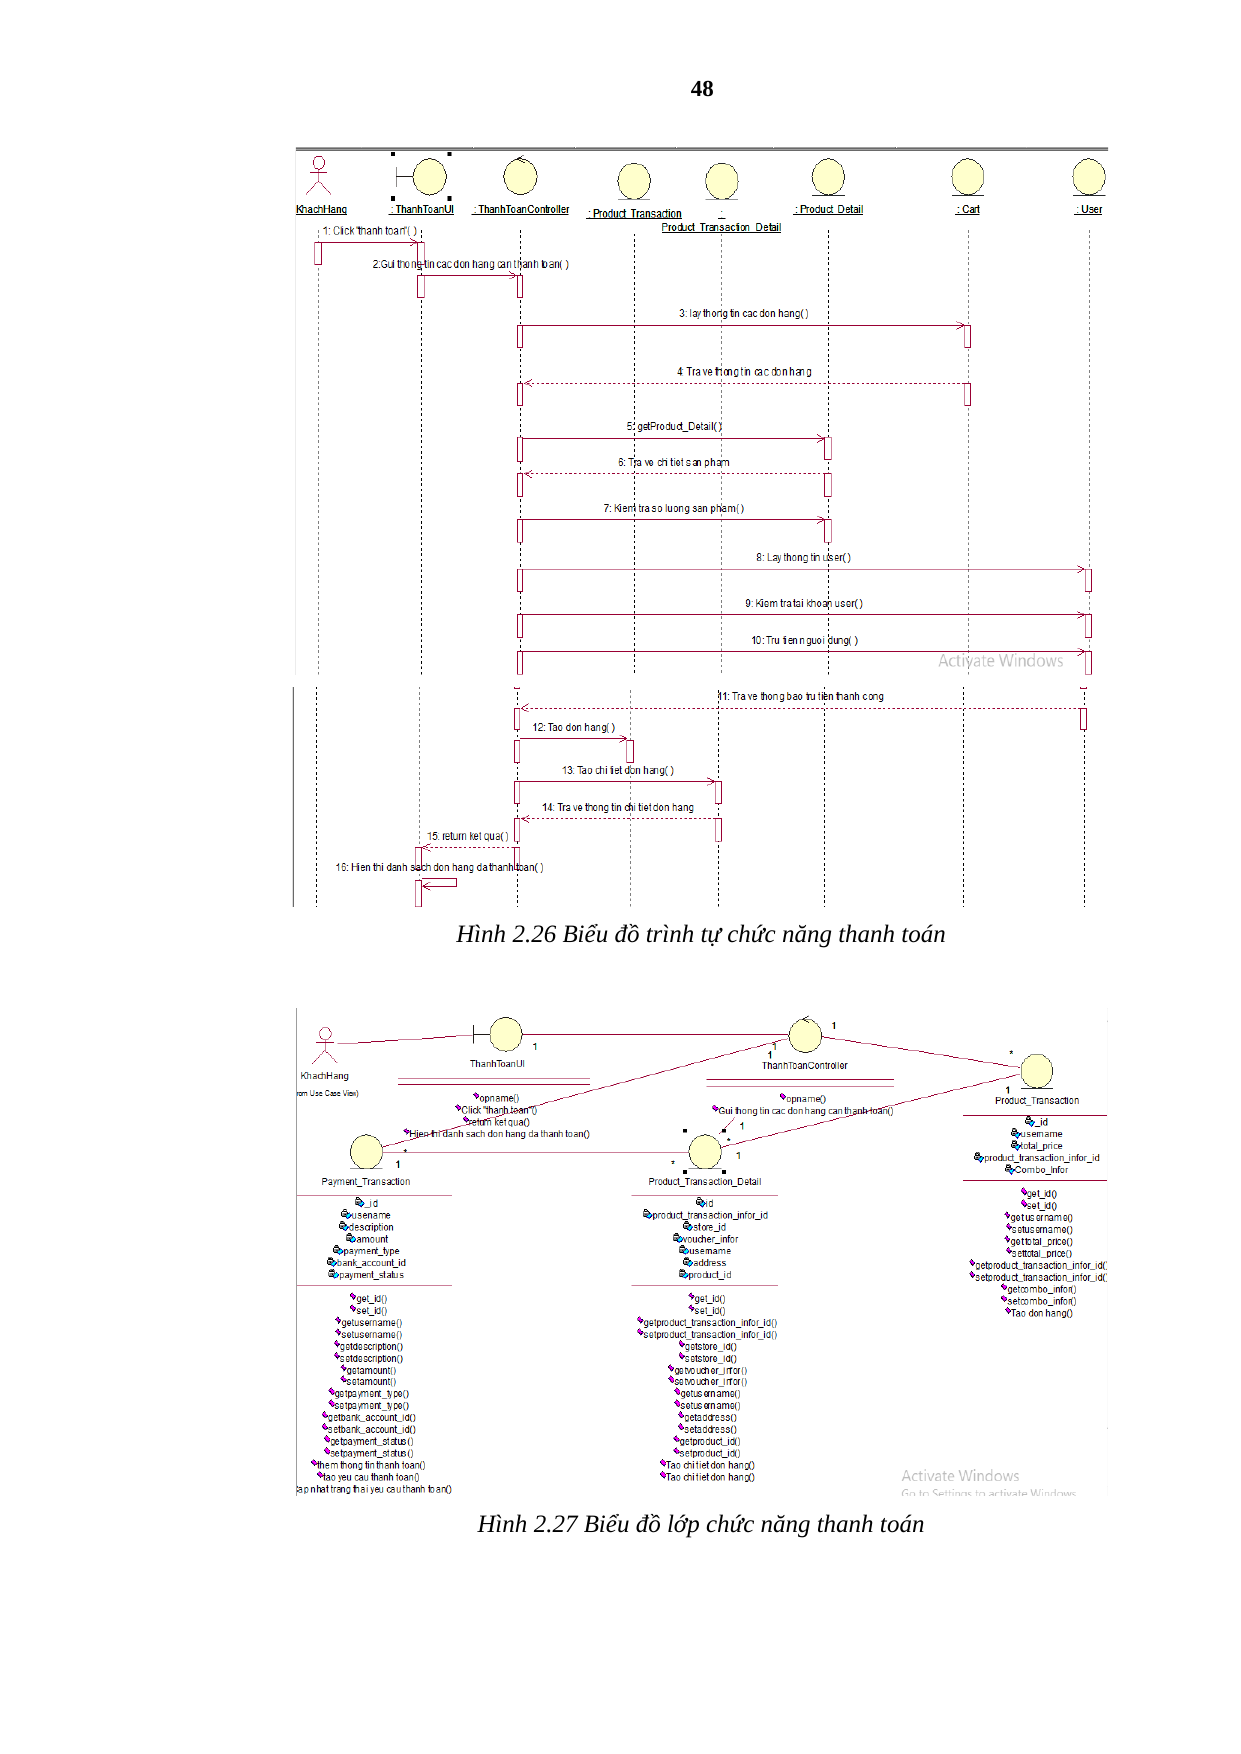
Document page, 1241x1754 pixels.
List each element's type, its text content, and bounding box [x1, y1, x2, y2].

picture [295, 147, 1109, 675]
picture [292, 687, 1112, 907]
picture [296, 1008, 1108, 1496]
